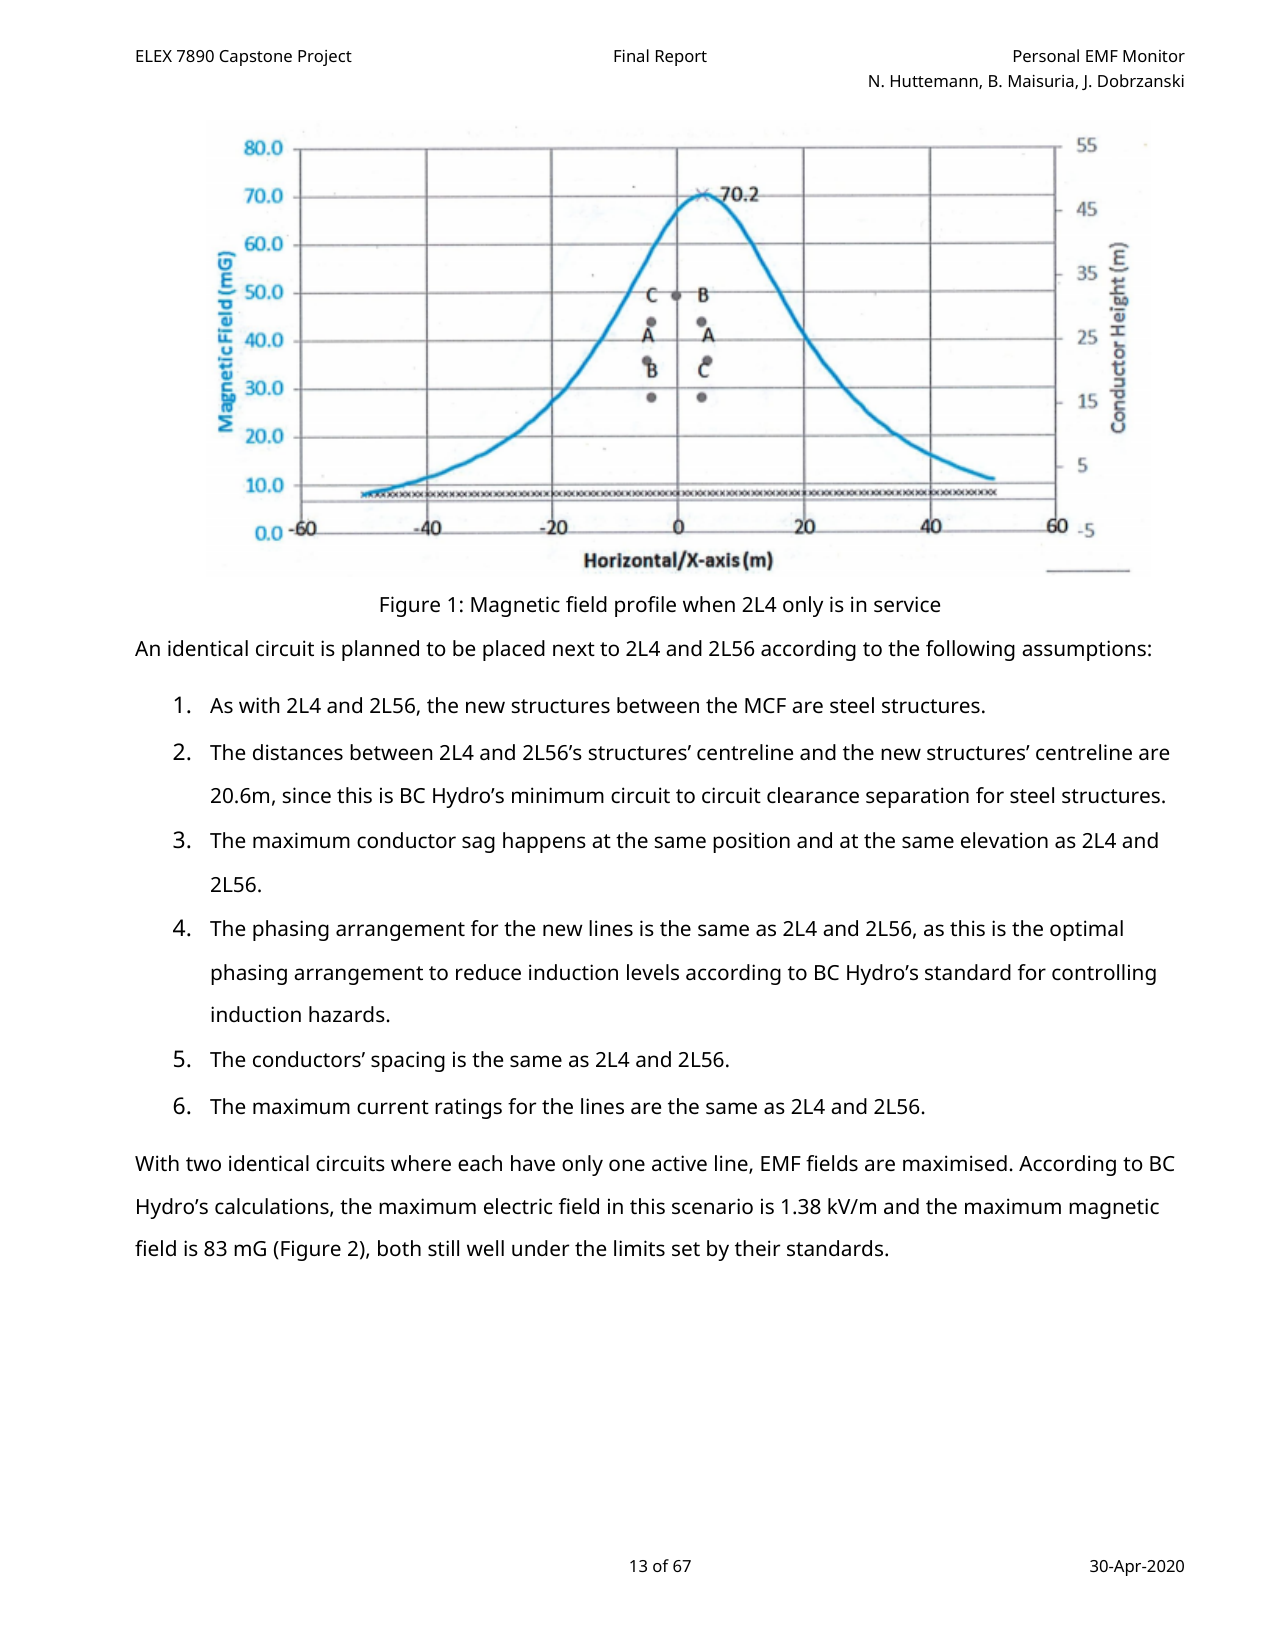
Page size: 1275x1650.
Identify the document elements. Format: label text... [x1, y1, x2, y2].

list The conductors’ spacing is the same as 2L4 and 2L56. [172, 1043, 1185, 1074]
list As with 2L4 and 2L56, the new structures between the MCF are steel structures. [172, 689, 1185, 721]
picture [206, 120, 1152, 577]
list The maximum conductor sag happens at the same position and at the same elevation as 2L4 and 2L56. [172, 824, 1185, 898]
text An identical circuit is planned to be placed next to 2L4 and 2L56 according to the following assumptions: [135, 634, 1185, 663]
list The maximum current ratings for the lines are the same as 2L4 and 2L56. [172, 1090, 1185, 1121]
list The phasing arrangement for the new lines is the same as 2L4 and 2L56, as this is the optimal phasing arrangement to reduce induction levels according to BC Hydro’s standard for controlling induction hazards. [172, 912, 1185, 1029]
list The distances between 2L4 and 2L56’s structures’ centreline and the new structures’ centreline are 20.6m, since this is BC Hydro’s minimum circuit to circuit clearance separation for steel structures. [172, 736, 1185, 810]
text Figure 1: Magnetic field profile when 2L4 only is in service [135, 591, 1185, 619]
text With two identical circuits where each have only one active line, EMF fields are maximised. According to BC Hydro’s calculations, the maximum electric field in this scenario is 1.38 kV/m and the maximum magnetic field is 83 mG (Figure 2), both still well under the limits set by their standards. [135, 1149, 1185, 1263]
